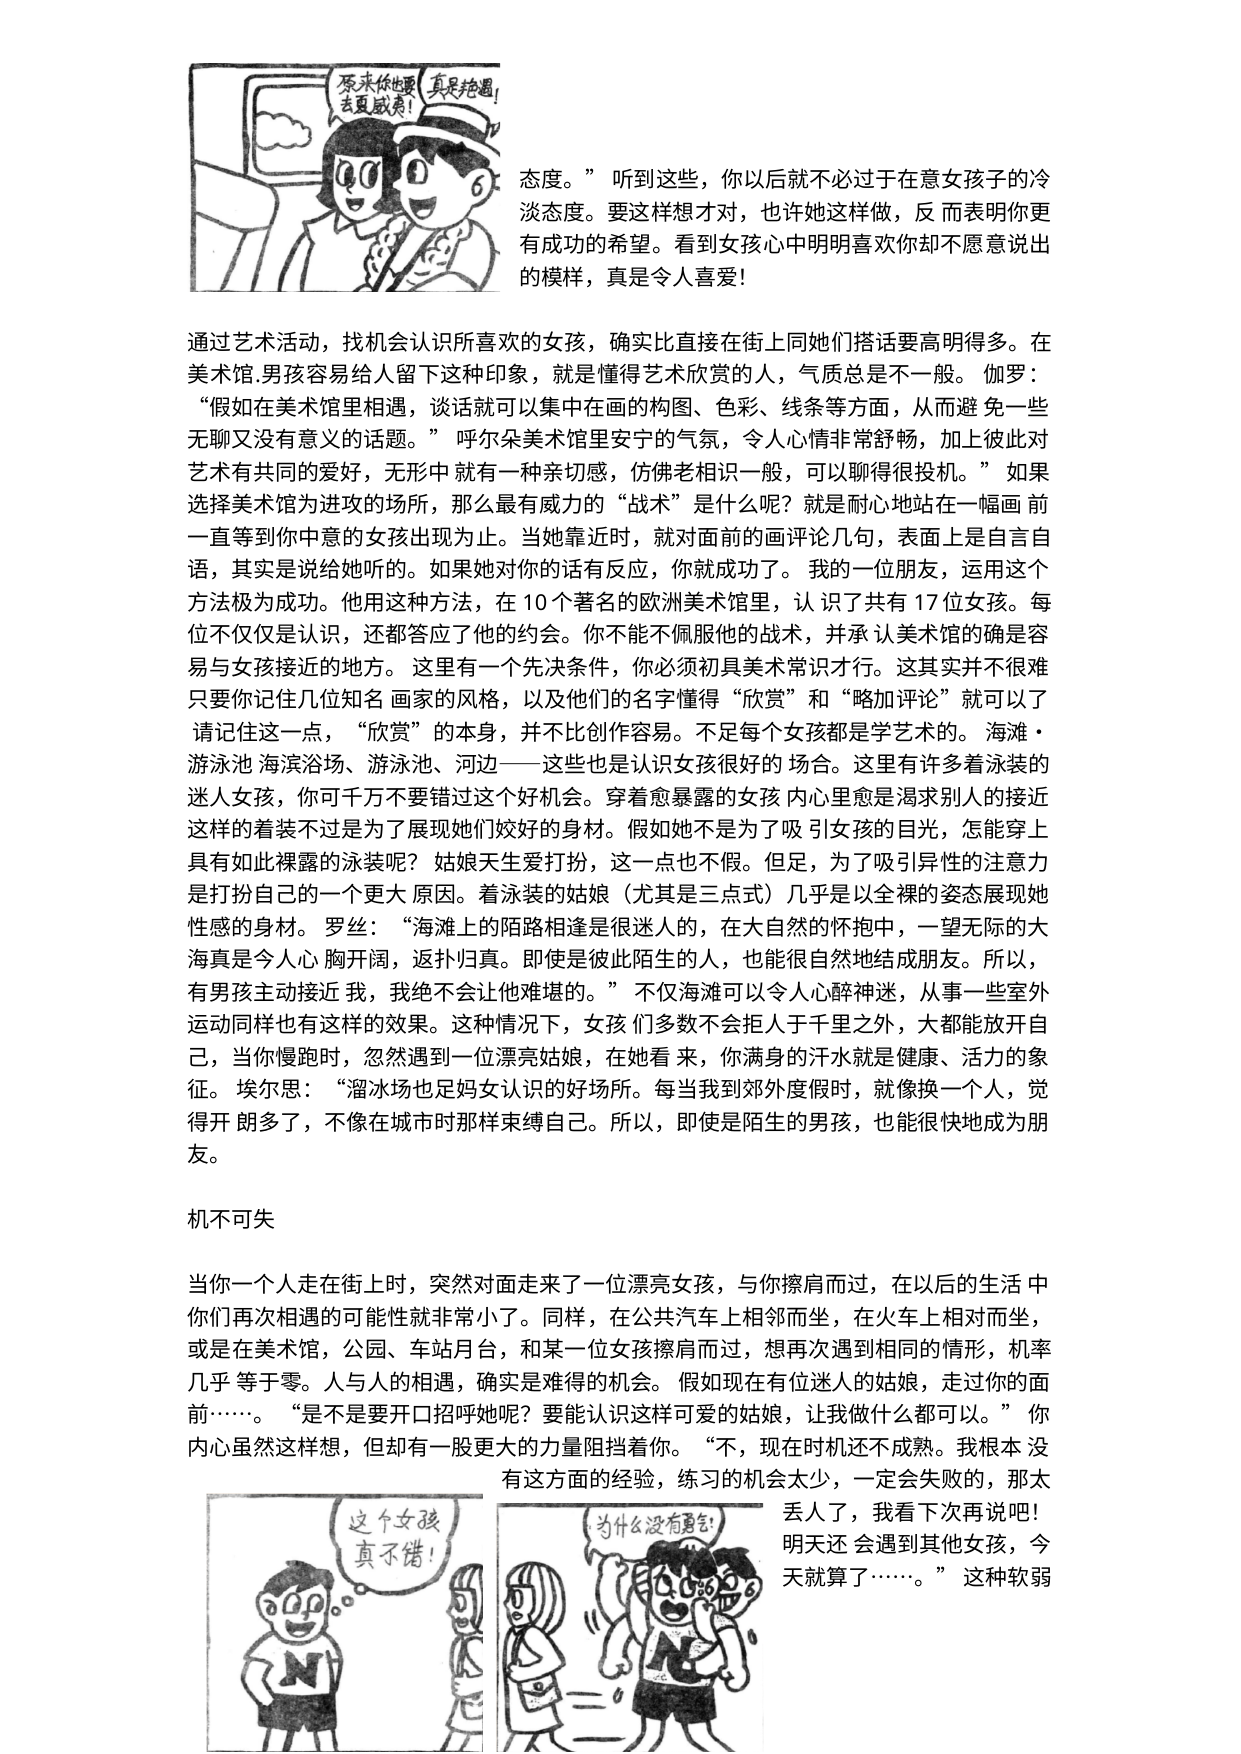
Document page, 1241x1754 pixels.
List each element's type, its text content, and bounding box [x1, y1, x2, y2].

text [187, 1169, 1053, 1592]
picture [494, 1503, 763, 1751]
picture [187, 0, 501, 228]
text 机不可失 [187, 1104, 1053, 1137]
text 通过艺术活动，找机会认识所喜欢的女孩，确实比直接在街上同她们搭话要高明得多。在 美术馆.男孩容易给人留下这种印象，就是懂得艺术欣赏的人，气质总是不一般。 伽罗：“假如在美术馆里相遇，谈话就可以集中在画的构图、色彩、线条等方面，从而避 免一些无聊又没有意义的话题。” 呼尔朵美术馆里安宁的气氛，令人心情非常舒畅，加上彼此对艺术有共同的爱好，无形中 就有一种亲切感，仿佛老相识一般，可以聊得很投机。” 如果选择美术馆为进攻的场所，那么最有威力的“战术”是什么呢？就是耐心地站在一幅画 前，一直等到你中意的女孩出现为止。当她靠近时，就对面前的画评论几句，表面上是自言自 语，其实是说给她听的。如果她对你的话有反应，你就成功了。 我的一位朋友，运用这个方法极为成功。他用这种方法，在10个著名的欧洲美术馆里，认 识了共有17位女孩。每位不仅仅是认识，还都答应了他的约会。你不能不佩服他的战术，并承 认美术馆的确是容易与女孩接近的地方。 这里有一个先决条件，你必须初具美术常识才行。这其实并不很难。只要你记住几位知名 画家的风格，以及他们的名字懂得“欣赏”和“略加评论”就可以了。 请记住这一点，“欣赏”的本身，并不比创作容易。不足每个女孩都是学艺术的。 海滩•游泳池 海滨浴场、游泳池、河边——这些也是认识女孩很好的 场合。这里有许多着泳装的迷人女孩，你可千万不要错过这个好机会。穿着愈暴露的女孩 内心里愈是渴求别人的接近，这样的着装不过是为了展现她们姣好的身材。假如她不是为了吸 引女孩的目光，怎能穿上具有如此裸露的泳装呢？ 姑娘天生爱打扮，这一点也不假。但足，为了吸引异性的注意力，是打扮自己的一个更大 原因。着泳装的姑娘（尤其是三点式）几乎是以全裸的姿态展现她性感的身材。 罗丝：“海滩上的陌路相逢是很迷人的，在大自然的怀抱中，一望无际的大海真是今人心 胸开阔，返扑归真。即使是彼此陌生的人，也能很自然地结成朋友。所以，有男孩主动接近 我，我绝不会让他难堪的。” 不仅海滩可以令人心醉神迷，从事一些室外运动同样也有这样的效果。这种情况下，女孩 们多数不会拒人于千里之外，大都能放开自己，当你慢跑时，忽然遇到一位漂亮姑娘，在她看 来，你满身的汗水就是健康、活力的象征。 埃尔思：“溜冰场也足妈女认识的好场所。每当我到郊外度假时，就像换一个人，觉得开 朗多了，不像在城市时那样束缚自己。所以，即使是陌生的男孩，也能很快地成为朋友。 [187, 227, 1053, 1072]
picture [204, 1493, 483, 1750]
